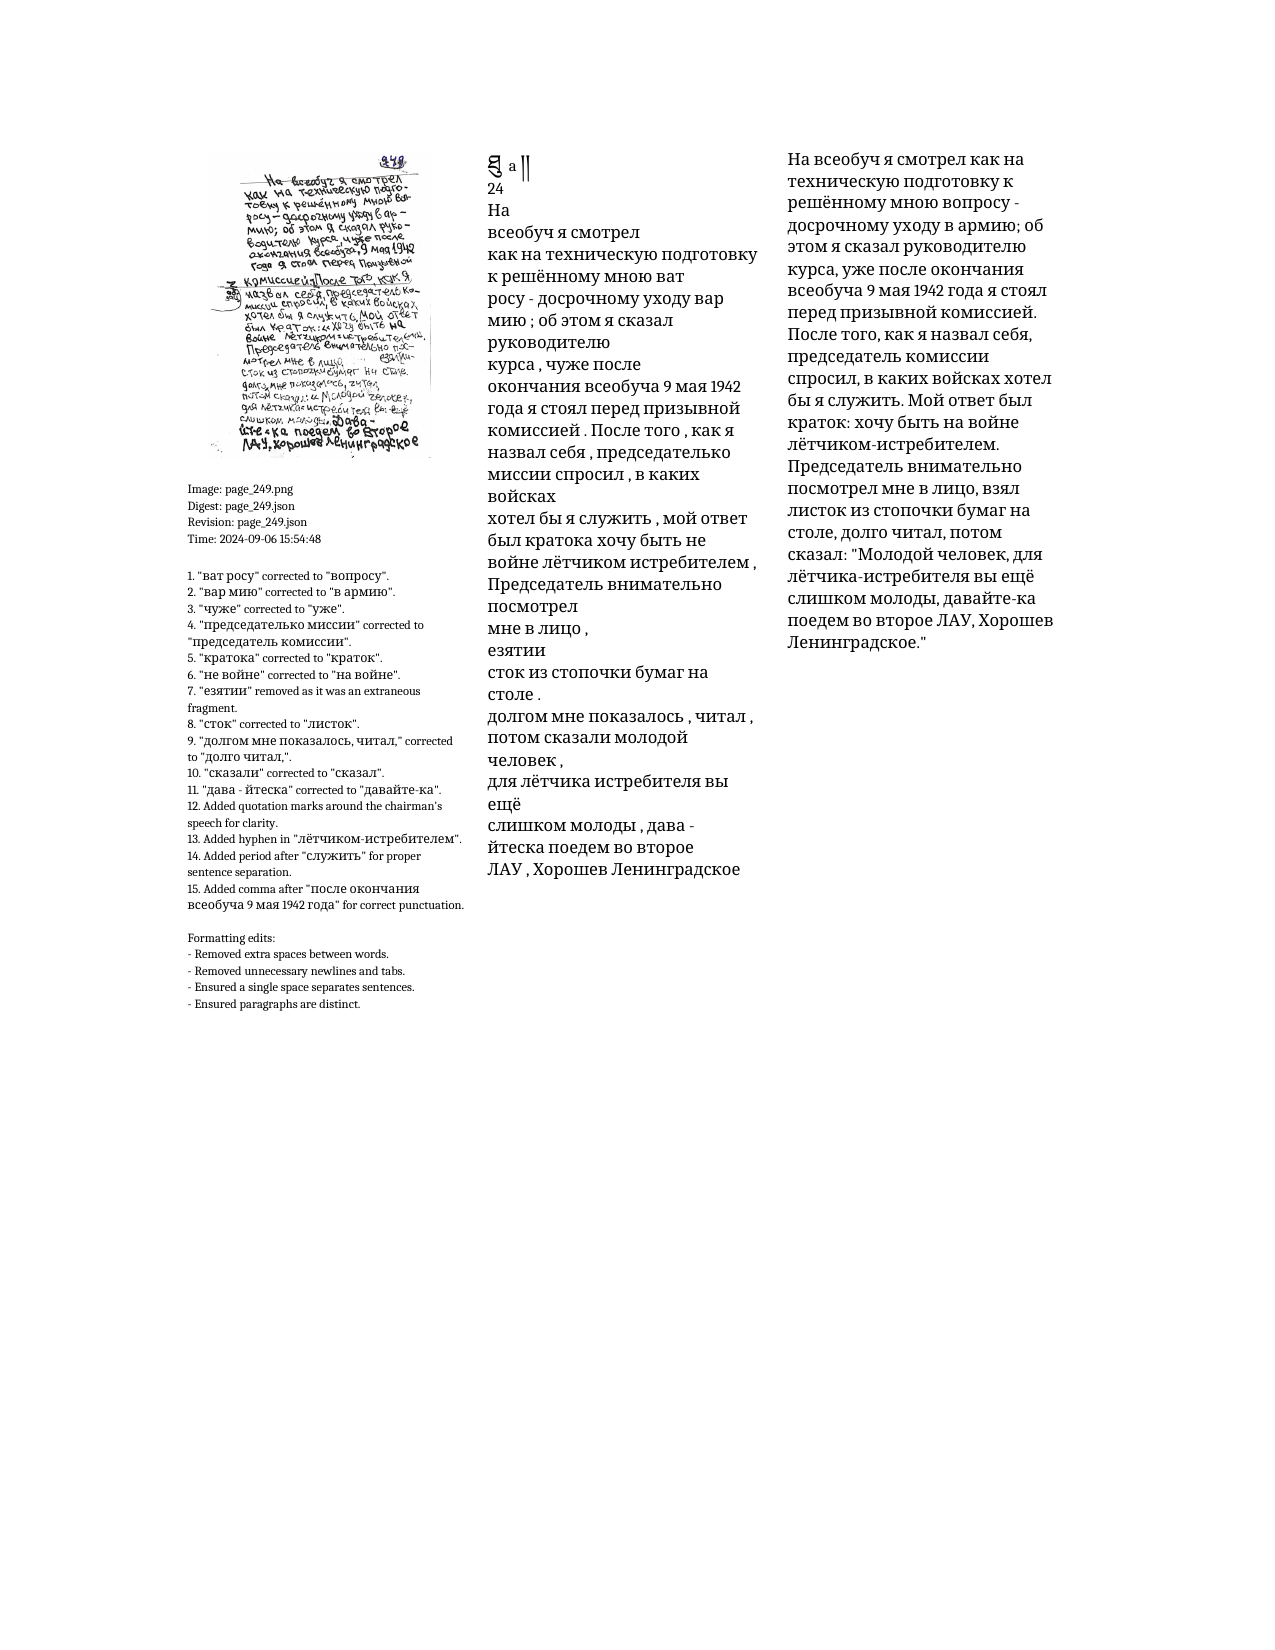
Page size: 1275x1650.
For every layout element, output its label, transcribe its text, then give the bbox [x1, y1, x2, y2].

picture [206, 150, 432, 458]
table_header Image: page_249.png Digest: page_249.json Revision: page_249.json Time: 2024-09-06 15:54:48 1. "ват росу" corrected to "вопросу". 2. "вар мию" corrected to "в армию". 3. "чуже" corrected to "уже". 4. "председателько миссии" corrected to "председатель комиссии". 5. "кратока" corrected to "краток". 6. "не войне" corrected to "на войне". 7. "езятии" removed as it was an extraneous fragment. 8. "сток" corrected to "листок". 9. "долгом мне показалось, читал," corrected to "долго читал,". 10. "сказали" corrected to "сказал". 11. "дава - йтеска" corrected to "давайте-ка". 12. Added quotation marks around the chairman's speech for clarity. 13. Added hyphen in "лётчиком-истребителем". 14. Added period after "служить" for proper sentence separation. 15. Added comma after "после окончания всеобуча 9 мая 1942 года" for correct punctuation. Formatting edits: - Removed extra spaces between words. - Removed unnecessary newlines and tabs. - Ensured a single space separates sentences. - Ensured paragraphs are distinct. [176, 150, 476, 1500]
table_header На всеобуч я смотрел как на техническую подготовку к решённому мною вопросу - досрочному уходу в армию; об этом я сказал руководителю курса, уже после окончания всеобуча 9 мая 1942 года я стоял перед призывной комиссией. После того, как я назвал себя, председатель комиссии спросил, в каких войсках хотел бы я служить. Мой ответ был краток: хочу быть на войне лётчиком-истребителем. Председатель внимательно посмотрел мне в лицо, взял листок из стопочки бумаг на столе, долго читал, потом сказал: "Молодой человек, для лётчика-истребителя вы ещё слишком молоды, давайте-ка поедем во второе ЛАУ, Хорошев Ленинградское." [776, 150, 1076, 1500]
table_header ཐུ a །། 24 На всеобуч я смотрел как на техническую подготовку к решённому мною ват росу - досрочному уходу вар мию ; об этом я сказал руководителю курса , чуже после окончания всеобуча 9 мая 1942 года я стоял перед призывной комиссией . После того , как я назвал себя , председателько миссии спросил , в каких войсках хотел бы я служить , мой ответ был кратока хочу быть не войне лётчиком истребителем , Председатель внимательно посмотрел мне в лицо , езятии сток из стопочки бумаг на столе . долгом мне показалось , читал , потом сказали молодой человек , для лётчика истребителя вы ещё слишком молоды , дава - йтеска поедем во второе ЛАУ , Хорошев Ленинградское [476, 150, 776, 1500]
